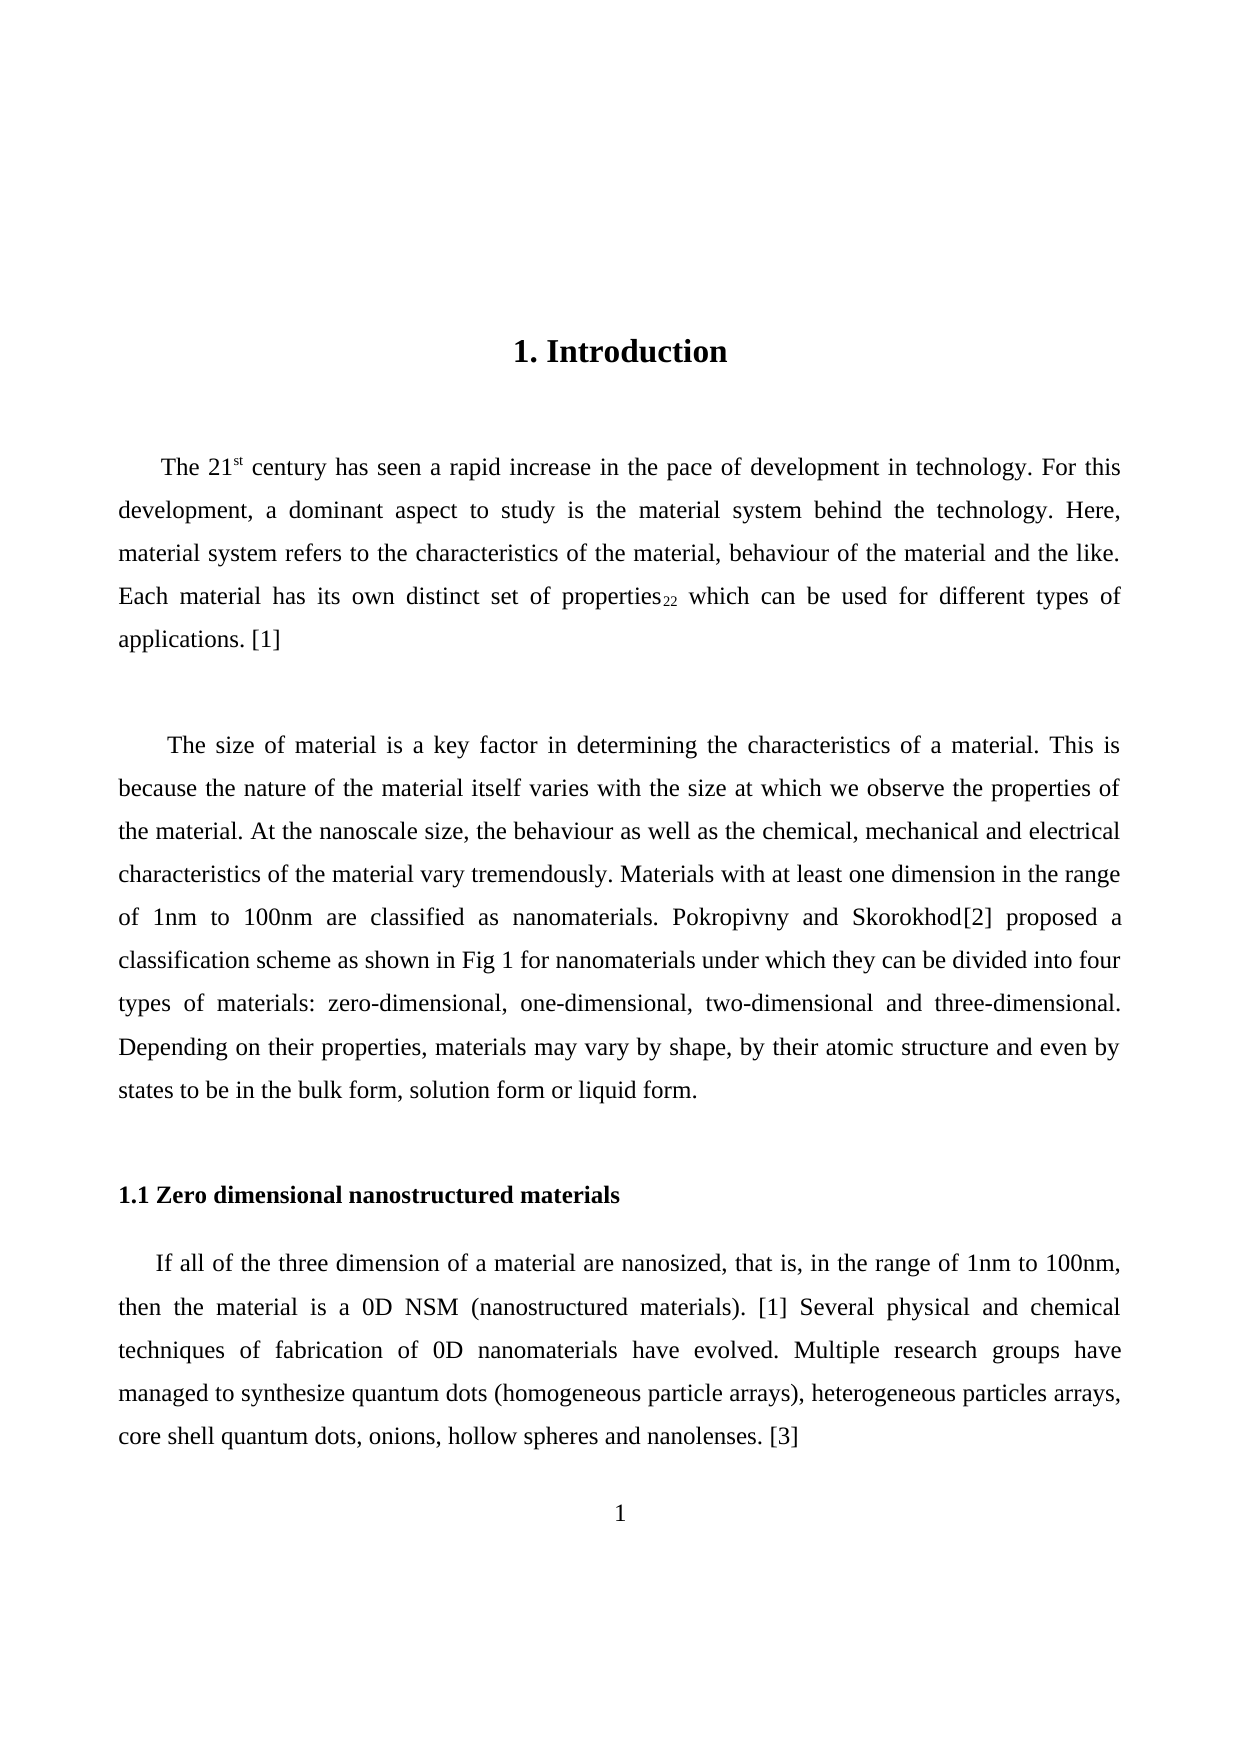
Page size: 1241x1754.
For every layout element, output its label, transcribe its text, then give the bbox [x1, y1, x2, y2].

subtitle 1. Introduction [118, 332, 1122, 370]
text The 21st century has seen a rapid increase in the pace of development in technology. For this development, a dominant aspect to study is the material system behind the technology. Here, material system refers to the characteristics of the material, behaviour of the material and the like. Each material has its own distinct set of properties22 which can be used for different types of applications. [1] [118, 452, 1122, 653]
subtitle 1.1 Zero dimensional nanostructured materials [118, 1180, 1122, 1209]
text If all of the three dimension of a material are nanosized, that is, in the range of 1nm to 100nm, then the material is a 0D NSM (nanostructured materials). [1] Several physical and chemical techniques of fabrication of 0D nanomaterials have evolved. Multiple research groups have managed to synthesize quantum dots (homogeneous particle arrays), heterogeneous particles arrays, core shell quantum dots, onions, hollow spheres and nanolenses. [118, 1248, 1122, 1450]
text The size of material is a key factor in determining the characteristics of a material. This is because the nature of the material itself varies with the size at which we observe the properties of the material. At the nanoscale size, the behaviour as well as the chemical, mechanical and electrical characteristics of the material vary tremendously. Materials with at least one dimension in the range of 1nm to 100nm are classified as nanomaterials. Pokropivny and Skorokhod proposed a classification scheme as shown in Fig 1 for nanomaterials under which they can be divided into four types of materials: zero-dimensional, one-dimensional, two-dimensional and three-dimensional. Depending on their properties, materials may vary by shape, by their atomic structure and even by states to be in the bulk form, solution form or liquid form. [118, 730, 1122, 1103]
